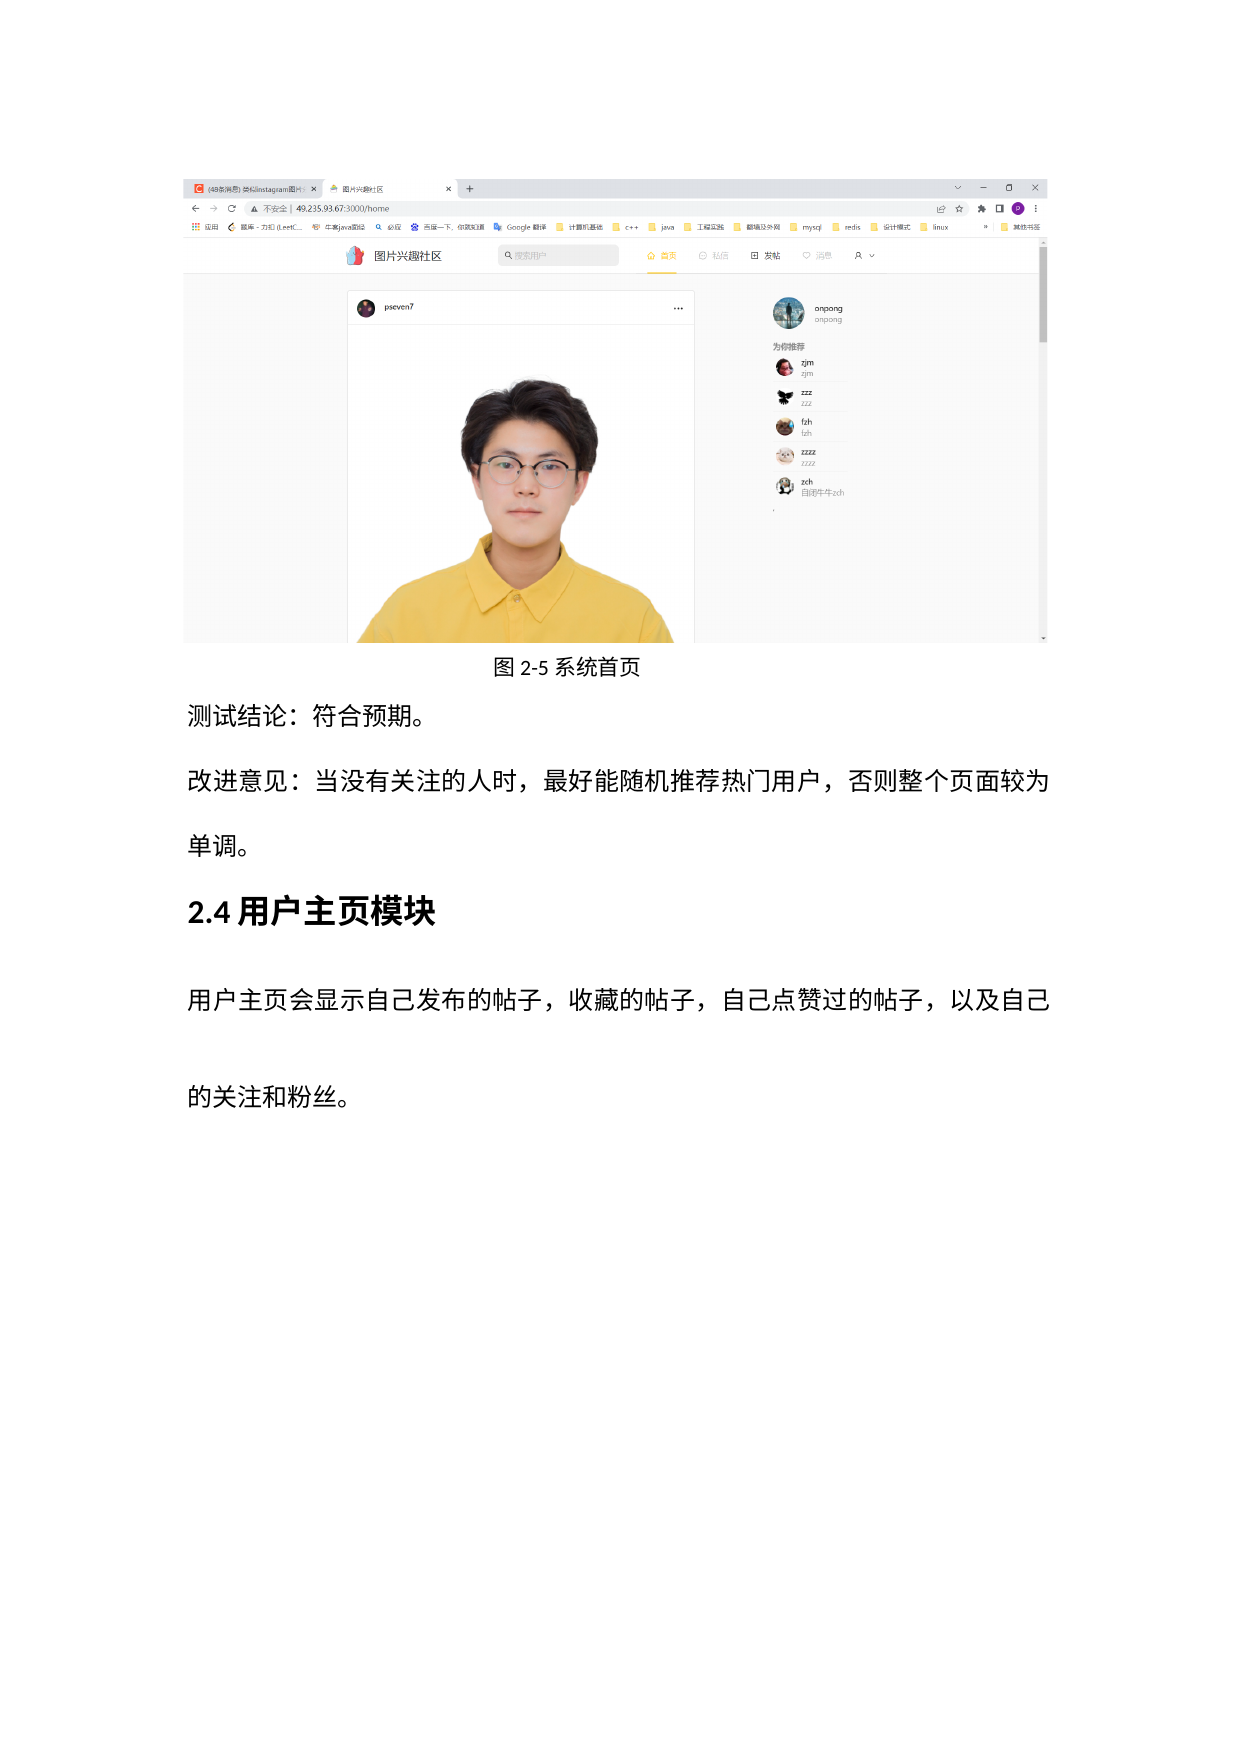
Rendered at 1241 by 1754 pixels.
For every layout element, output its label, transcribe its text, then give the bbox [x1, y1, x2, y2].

text 图2-5 系统首页 [450, 162, 1053, 682]
picture [183, 179, 1048, 643]
text 用户主页会显示自己发布的帖子，收藏的帖子，自己点赞过的帖子，以及自己的关注和粉丝。 [187, 966, 1053, 1128]
text 测试结论：符合预期。 [187, 682, 1053, 747]
text 2.4用户主页模块 [187, 877, 1053, 942]
text 改进意见：当没有关注的人时，最好能随机推荐热门用户，否则整个页面较为单调。 [187, 747, 1053, 877]
